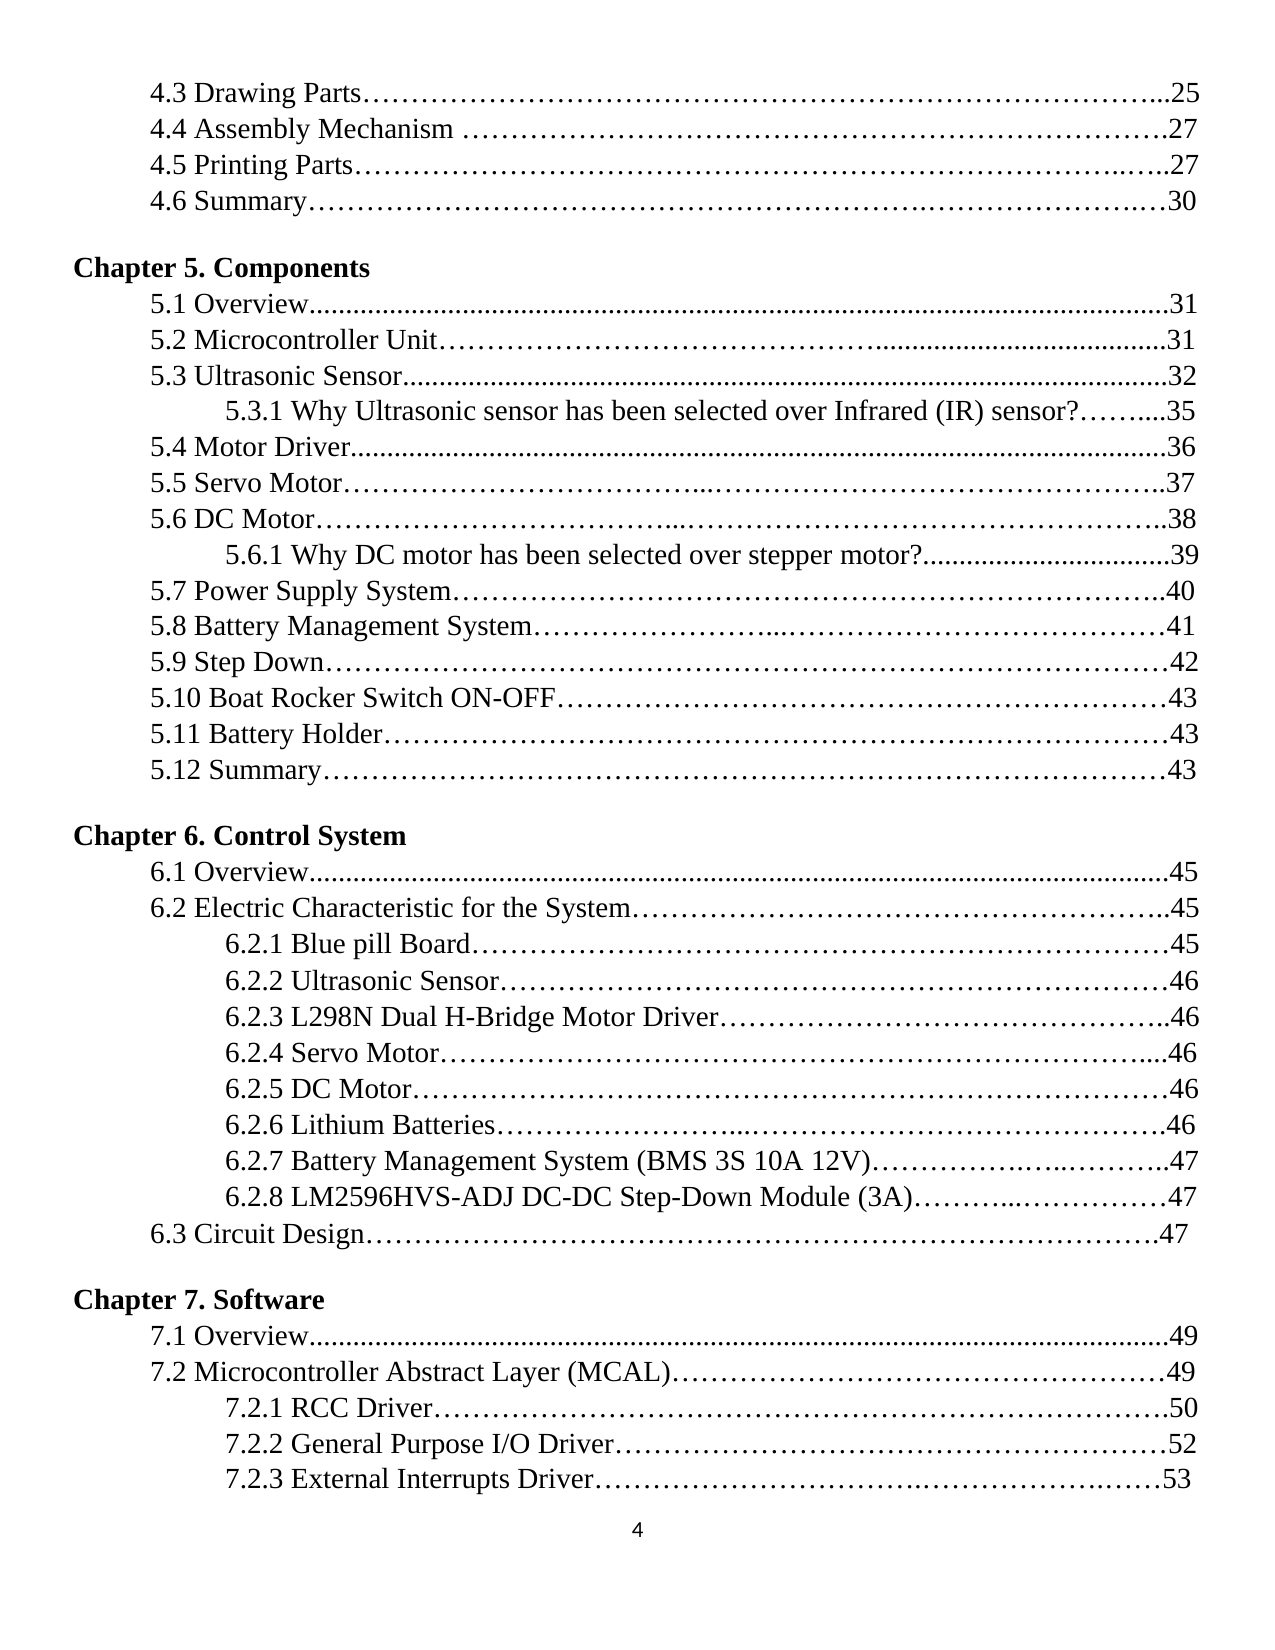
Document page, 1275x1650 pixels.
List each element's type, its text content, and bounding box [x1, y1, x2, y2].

text 5.6.1 Why DC motor has been selected over stepper motor?..................................39 [150, 537, 1202, 570]
text 6.1 Overview......................................................................................................................45 [150, 854, 1202, 888]
text 6.2.5 DC Motor……………………………………………………………………46 [150, 1071, 1202, 1105]
text 5.2 Microcontroller Unit………………………………………........................................31 [150, 322, 1202, 355]
text 7.1 Overview......................................................................................................................49 [150, 1318, 1202, 1352]
text 5.11 Battery Holder………………………………………………………………………43 [150, 716, 1202, 749]
text 6.2.8 LM2596HVS-ADJ DC-DC Step-Down Module (3A)………...……………47 [150, 1179, 1202, 1213]
text 6.2.1 Blue pill Board………………………………………………………………45 [150, 927, 1202, 960]
text 5.3 Ultrasonic Sensor.........................................................................................................32 [150, 358, 1202, 391]
text 6.2.6 Lithium Batteries……………………...…………………………………….46 [150, 1107, 1202, 1141]
text 4.6 Summary……………………………………………………….………………….…30 [150, 183, 1202, 217]
text 4.3 Drawing Parts………………………………………………………………………...25 [150, 75, 1202, 108]
text 5.8 Battery Management System……………………...…………………………………41 [150, 608, 1202, 642]
text 7.2.2 General Purpose I/O Driver…………………………………………………52 [150, 1426, 1202, 1459]
text 6.2.7 Battery Management System (BMS 3S 10A 12V)…………….…..………..47 [150, 1143, 1202, 1177]
text Chapter 7. Software [73, 1282, 1202, 1316]
text 5.1 Overview......................................................................................................................31 [150, 286, 1202, 319]
text Chapter 5. Components [73, 250, 1202, 283]
text 7.2.1 RCC Driver………………………………………………………………….50 [150, 1390, 1202, 1423]
text 5.12 Summary……………………………………………………………………………43 [150, 752, 1202, 785]
text 5.9 Step Down……………………………………………………………………………42 [150, 644, 1202, 678]
text 6.2.2 Ultrasonic Sensor……………………………………………………………46 [150, 963, 1202, 996]
text 6.2.3 L298N Dual H-Bridge Motor Driver………………………………………..46 [150, 999, 1202, 1032]
text 6.3 Circuit Design……………………………………………………………………….47 [150, 1216, 1202, 1249]
text 5.10 Boat Rocker Switch ON-OFF………………………………………………………43 [150, 680, 1202, 714]
text 6.2.4 Servo Motor………………………………………………………………....46 [150, 1035, 1202, 1068]
text 4.4 Assembly Mechanism ……………………………………………………………….27 [150, 111, 1202, 145]
text 5.7 Power Supply System………………………………………………………………..40 [150, 573, 1202, 606]
text 7.2.3 External Interrupts Driver…………………………….……………….……53 [150, 1462, 1202, 1495]
text Chapter 6. Control System [73, 818, 1202, 852]
text 5.6 DC Motor………………………………...…………………………………………..38 [150, 501, 1202, 534]
text 5.3.1 Why Ultrasonic sensor has been selected over Infrared (IR) sensor?……....35 [150, 393, 1202, 427]
text 4.5 Printing Parts……………………………………………………………………..…..27 [150, 147, 1202, 181]
text 5.5 Servo Motor………………………………...………………………………………..37 [150, 465, 1202, 499]
text 7.2 Microcontroller Abstract Layer (MCAL)……………………………………………49 [150, 1354, 1202, 1388]
text 5.4 Motor Driver................................................................................................................36 [150, 429, 1202, 463]
text 6.2 Electric Characteristic for the System………………………………………………..45 [150, 890, 1202, 924]
